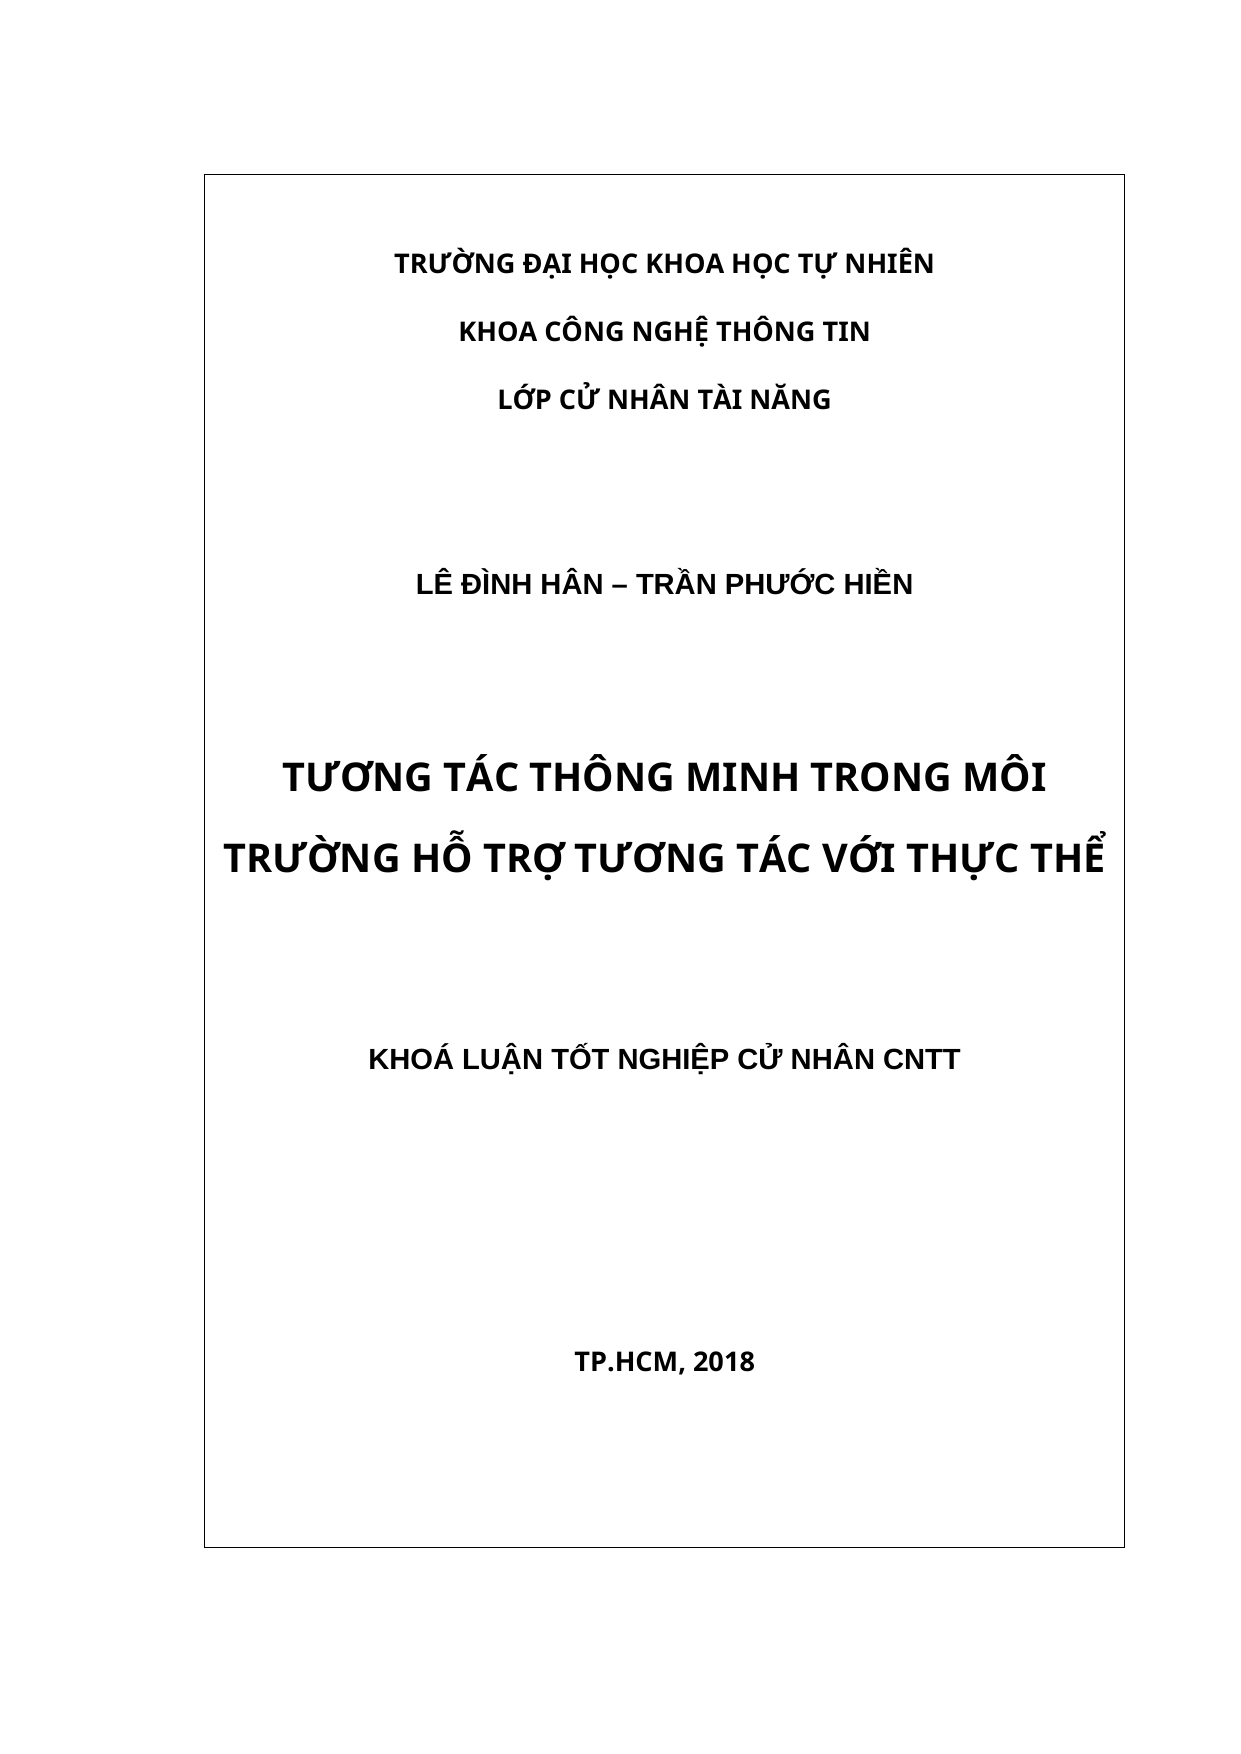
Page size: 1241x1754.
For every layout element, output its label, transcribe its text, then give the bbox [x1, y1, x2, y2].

text LỚP CỬ NHÂN TÀI NĂNG [207, 381, 1122, 417]
text KHOA CÔNG NGHỆ THÔNG TIN [207, 313, 1122, 350]
text LÊ ĐÌNH HÂN – TRẦN PHƯỚC HIỀN [207, 567, 1122, 601]
text TP.HCM, 2018 [207, 1342, 1122, 1379]
text TRƯỜNG ĐẠI HỌC KHOA HỌC TỰ NHIÊN [207, 245, 1122, 282]
text TƯƠNG TÁC THÔNG MINH TRONG MÔI TRƯỜNG HỖ TRỢ TƯƠNG TÁC VỚI THỰC THỂ [207, 749, 1122, 884]
text KHOÁ LUẬN TỐT NGHIỆP CỬ NHÂN CNTT [207, 1042, 1122, 1075]
